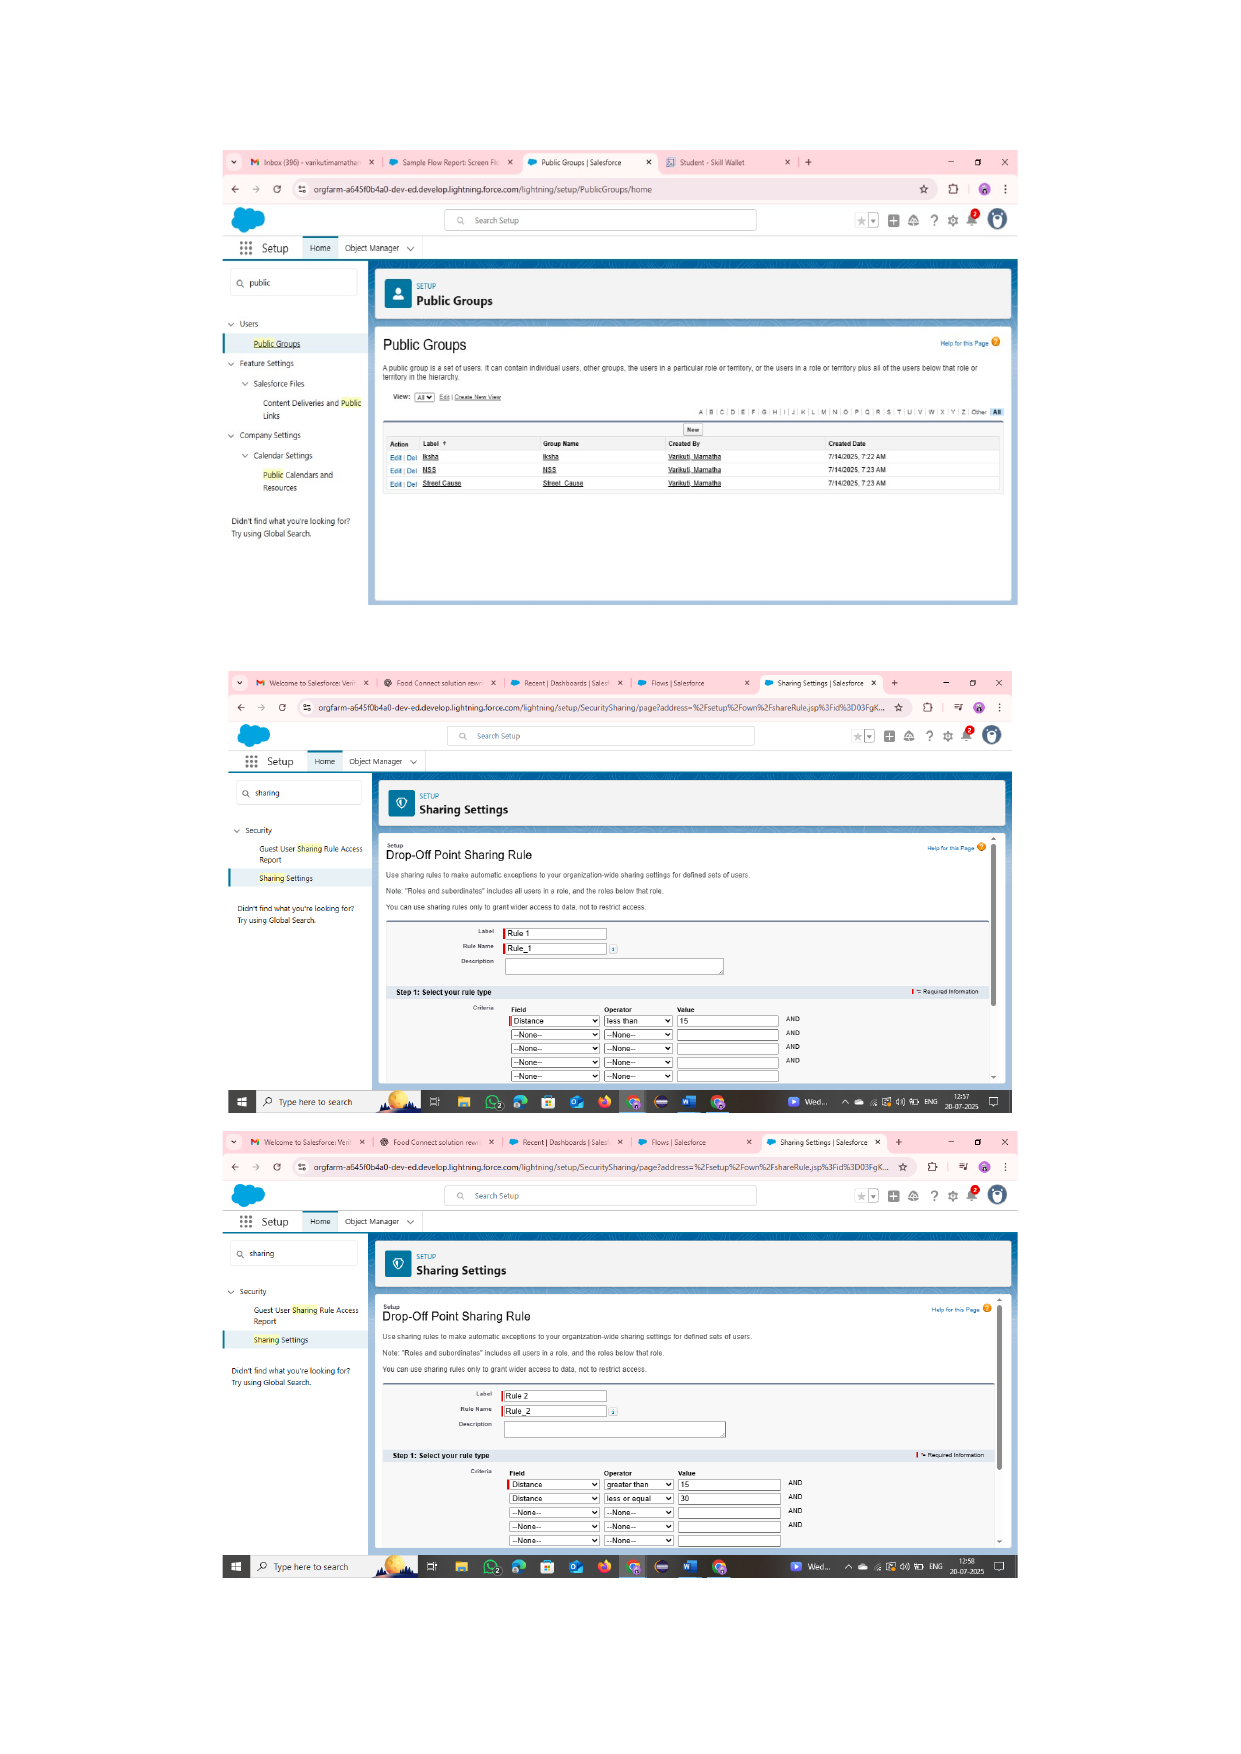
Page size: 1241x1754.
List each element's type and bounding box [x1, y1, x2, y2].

picture [228, 774, 1012, 1113]
picture [222, 150, 1018, 605]
picture [228, 671, 1012, 771]
picture [222, 1234, 1018, 1578]
picture [222, 1131, 1018, 1231]
